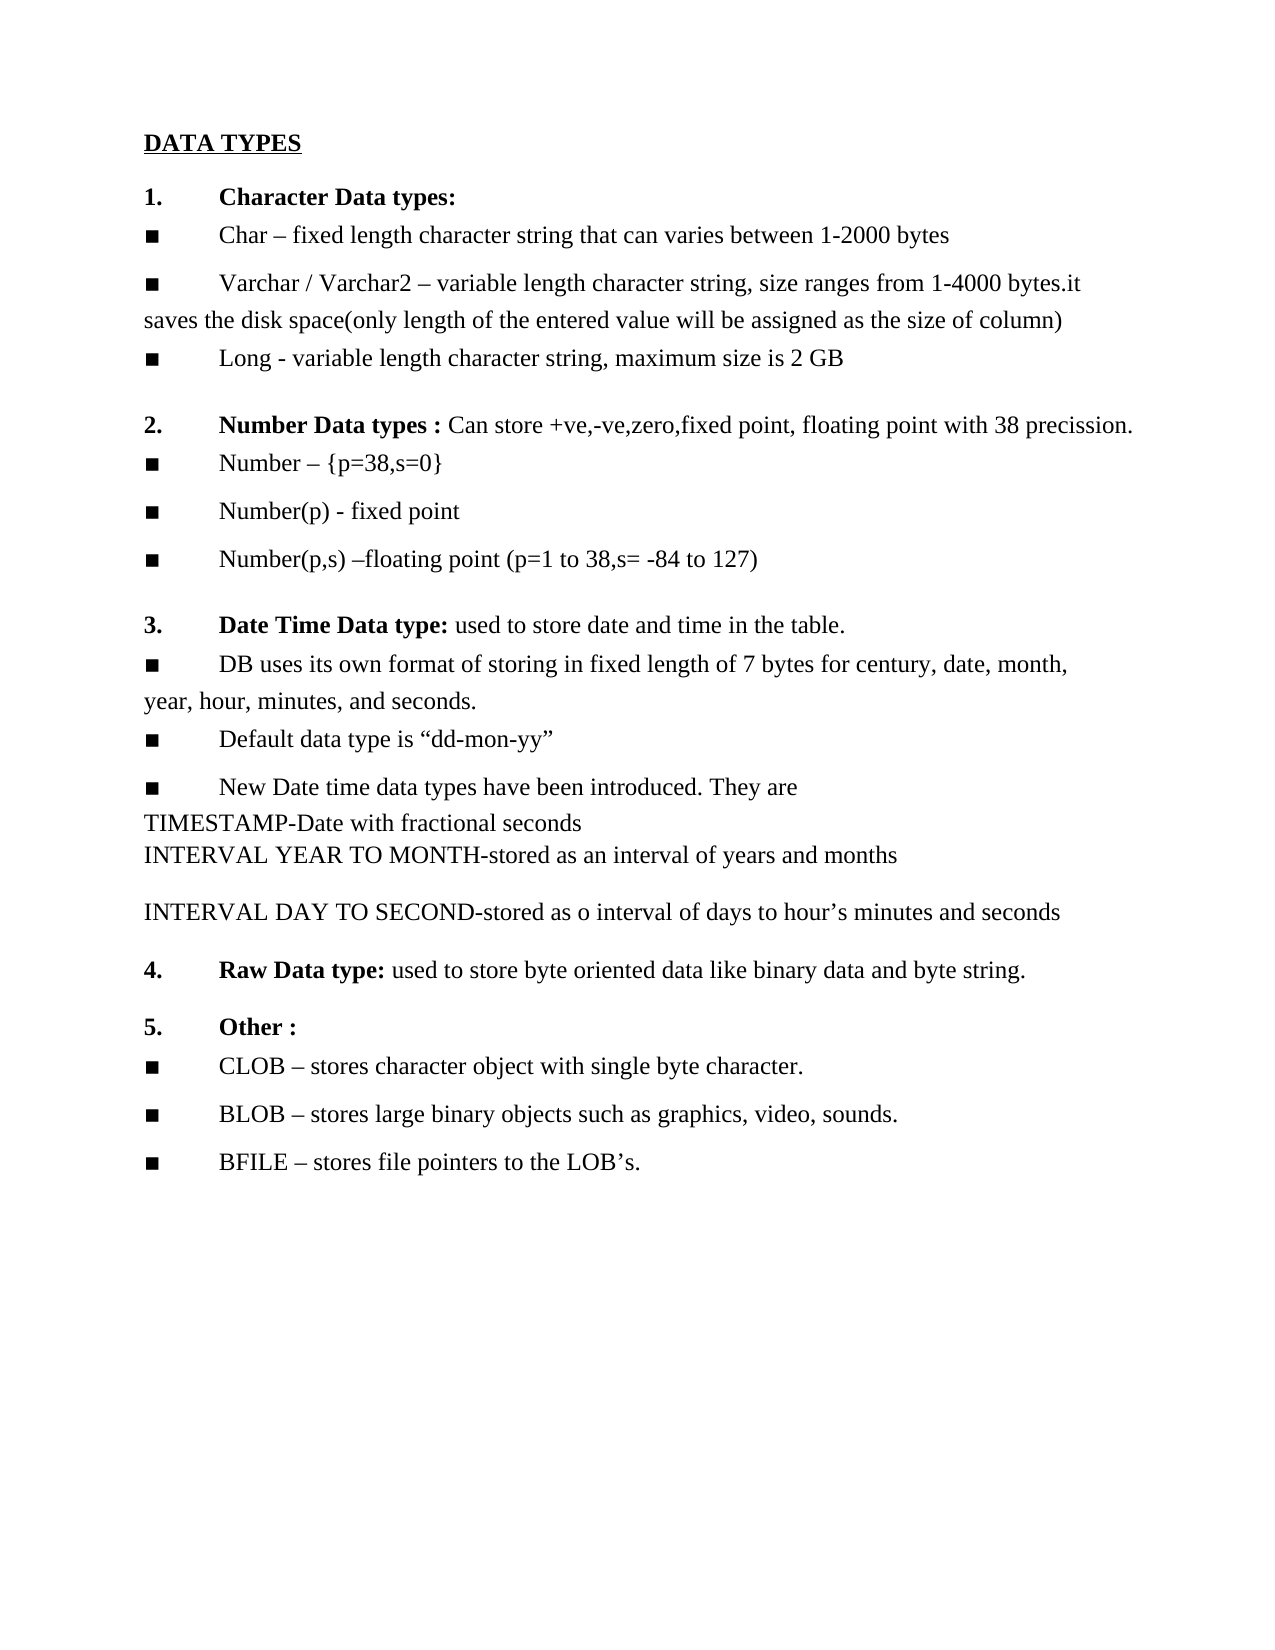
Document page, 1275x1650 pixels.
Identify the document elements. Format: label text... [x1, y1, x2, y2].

list BFILE – stores file pointers to the LOB’s. [144, 1147, 1275, 1176]
list Number(p,s) –floating point (p=1 to 38,s= -84 to 127) [144, 544, 1275, 574]
list Number Data types : Can store +ve,-ve,zero,fixed point, floating point with 38 precission. [144, 410, 1275, 438]
list Raw Data type: used to store byte oriented data like binary data and byte string. [144, 955, 1275, 984]
list Character Data types: [144, 182, 1275, 211]
list DB uses its own format of storing in fixed length of 7 bytes for century, date, month, year, hour, minutes, and seconds. [144, 649, 1121, 714]
list Varchar / Varchar2 – variable length character string, size ranges from 1-4000 bytes.it saves the disk space(only length of the entered value will be assigned as the size of column) [144, 268, 1136, 333]
list CLOB – stores character object with single byte character. [144, 1051, 1275, 1081]
list Number(p) - fixed point [144, 496, 1275, 526]
list Number – {p=38,s=0} [144, 448, 1275, 478]
text INTERVAL DAY TO SECOND-stored as o interval of days to hour’s minutes and seconds [144, 897, 1275, 926]
list Date Time Data type: used to store date and time in the table. [144, 611, 1275, 639]
list Char – fixed length character string that can varies between 1-2000 bytes [144, 221, 1275, 250]
list Default data type is “dd-mon-yy” [144, 724, 1275, 754]
list New Date time data types have been introduced. They are TIMESTAMP-Date with fractional seconds [144, 772, 798, 837]
list Long - variable length character string, maximum size is 2 GB [144, 343, 1275, 373]
list Other : [144, 1012, 1275, 1041]
text INTERVAL YEAR TO MONTH-stored as an interval of years and months [144, 844, 1275, 869]
list BLOB – stores large binary objects such as graphics, video, sounds. [144, 1099, 1275, 1129]
text DATA TYPES [144, 128, 1275, 157]
